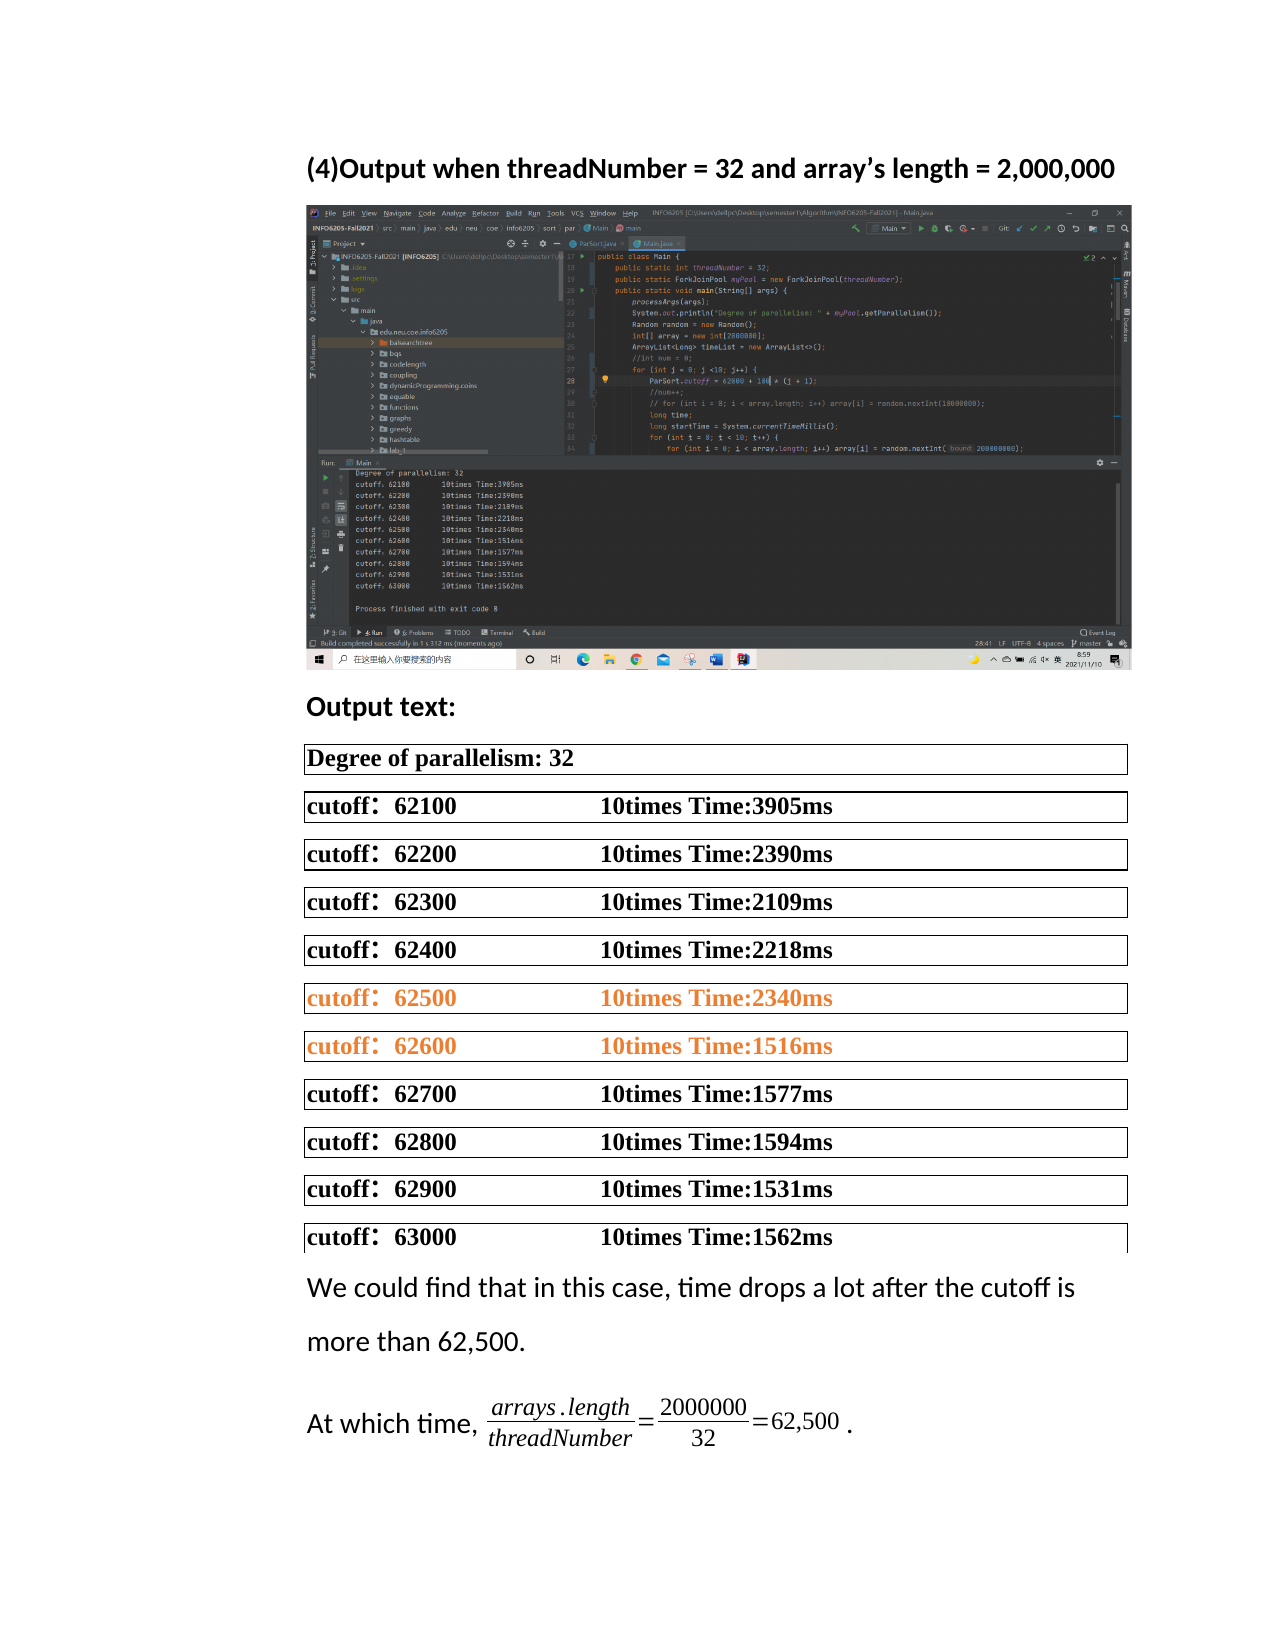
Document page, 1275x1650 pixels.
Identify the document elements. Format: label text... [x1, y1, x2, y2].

list cutoff：62800 10times Time:1594ms [305, 1128, 1127, 1157]
list (4)Output when threadNumber = 32 and array’s length = 2,000,000 [306, 150, 1125, 186]
list cutoff：62500 10times Time:2340ms [305, 984, 1127, 1013]
list Degree of parallelism: 32 [305, 745, 1127, 774]
list cutoff：62100 10times Time:3905ms [305, 793, 1127, 822]
list cutoff：62600 10times Time:1516ms [305, 1032, 1127, 1061]
list At which time, . [307, 1393, 1125, 1452]
list cutoff：62200 10times Time:2390ms [305, 840, 1127, 869]
list cutoff：62700 10times Time:1577ms [305, 1080, 1127, 1109]
list cutoff：62300 10times Time:2109ms [305, 888, 1127, 917]
list We could find that in this case, time drops a lot after the cutoff is more than 62,500. [307, 1269, 1125, 1358]
list cutoff：63000 10times Time:1562ms [305, 1224, 1127, 1253]
list cutoff：62400 10times Time:2218ms [305, 936, 1127, 965]
list cutoff：62900 10times Time:1531ms [305, 1176, 1127, 1205]
picture [306, 205, 1132, 670]
list Output text: [306, 688, 1125, 724]
